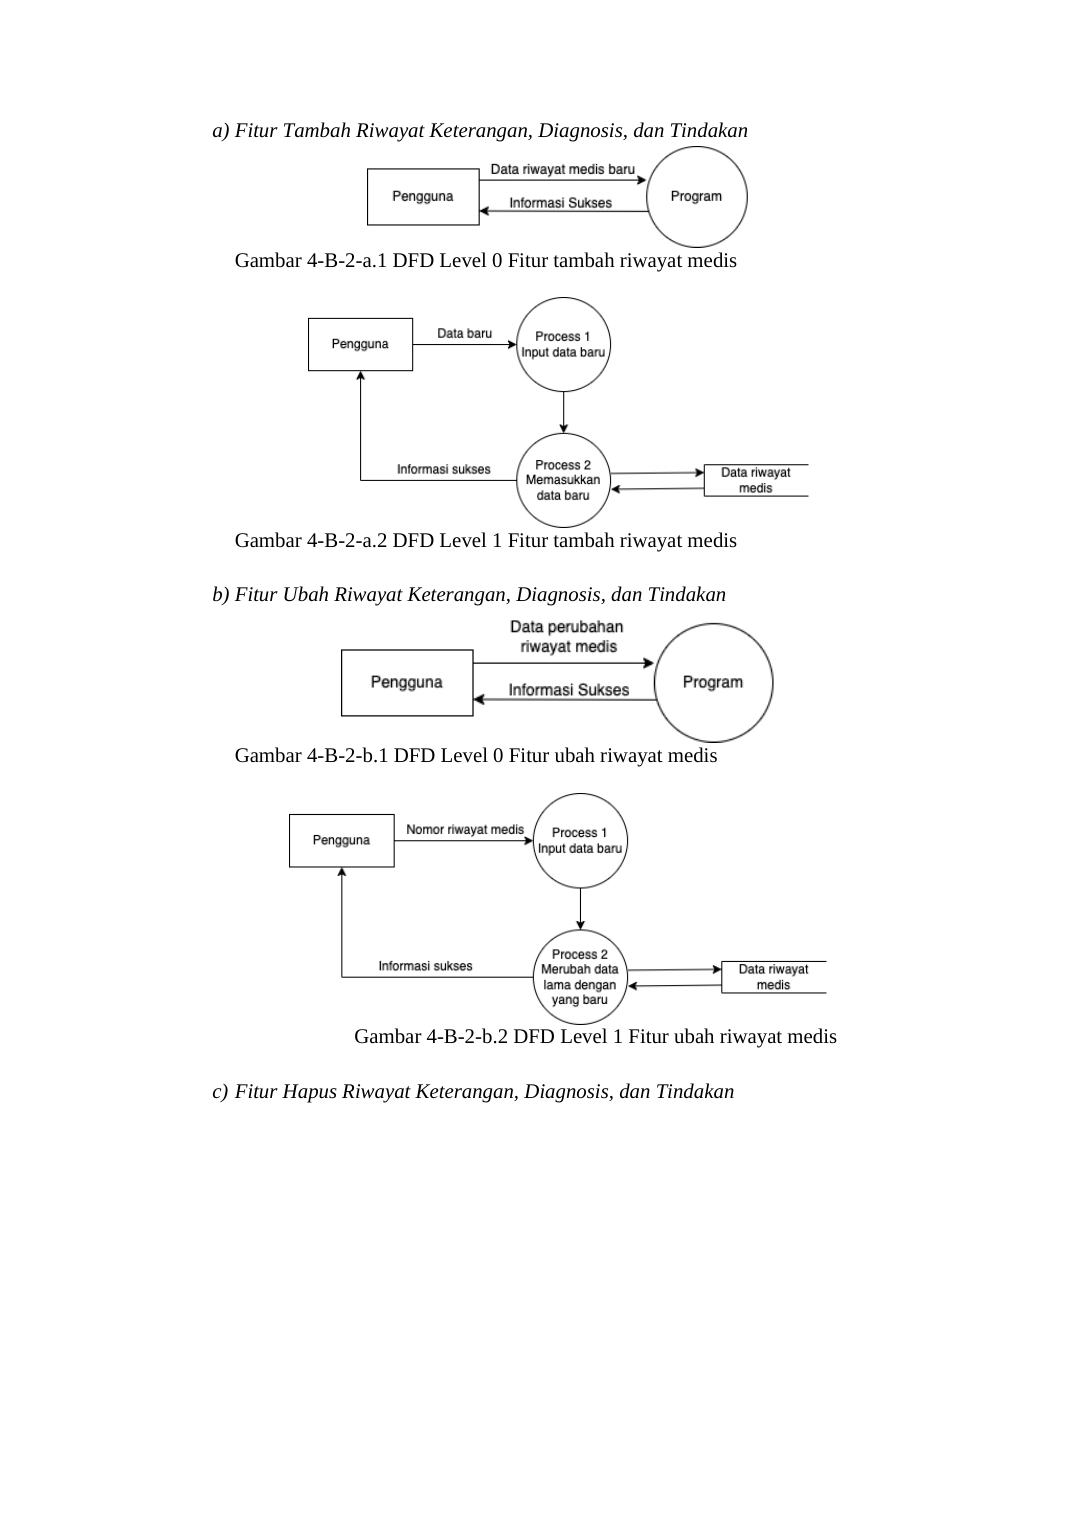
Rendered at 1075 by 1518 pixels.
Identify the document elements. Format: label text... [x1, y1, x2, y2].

subtitle Fitur Ubah Riwayat Keterangan, Diagnosis, dan Tindakan [159, 582, 957, 606]
text Gambar 4-B-2-b.1 DFD Level 0 Fitur ubah riwayat medis [159, 743, 957, 767]
text Gambar 4-B-2-b.2 DFD Level 1 Fitur ubah riwayat medis [159, 1024, 957, 1048]
subtitle Fitur Hapus Riwayat Keterangan, Diagnosis, dan Tindakan [159, 1079, 957, 1103]
subtitle Fitur Tambah Riwayat Keterangan, Diagnosis, dan Tindakan [159, 118, 957, 142]
text Gambar 4-B-2-a.1 DFD Level 0 Fitur tambah riwayat medis [159, 248, 957, 272]
picture [367, 146, 749, 248]
picture [341, 610, 775, 743]
picture [308, 297, 809, 528]
picture [289, 793, 827, 1025]
text Gambar 4-B-2-a.2 DFD Level 1 Fitur tambah riwayat medis [159, 528, 957, 552]
